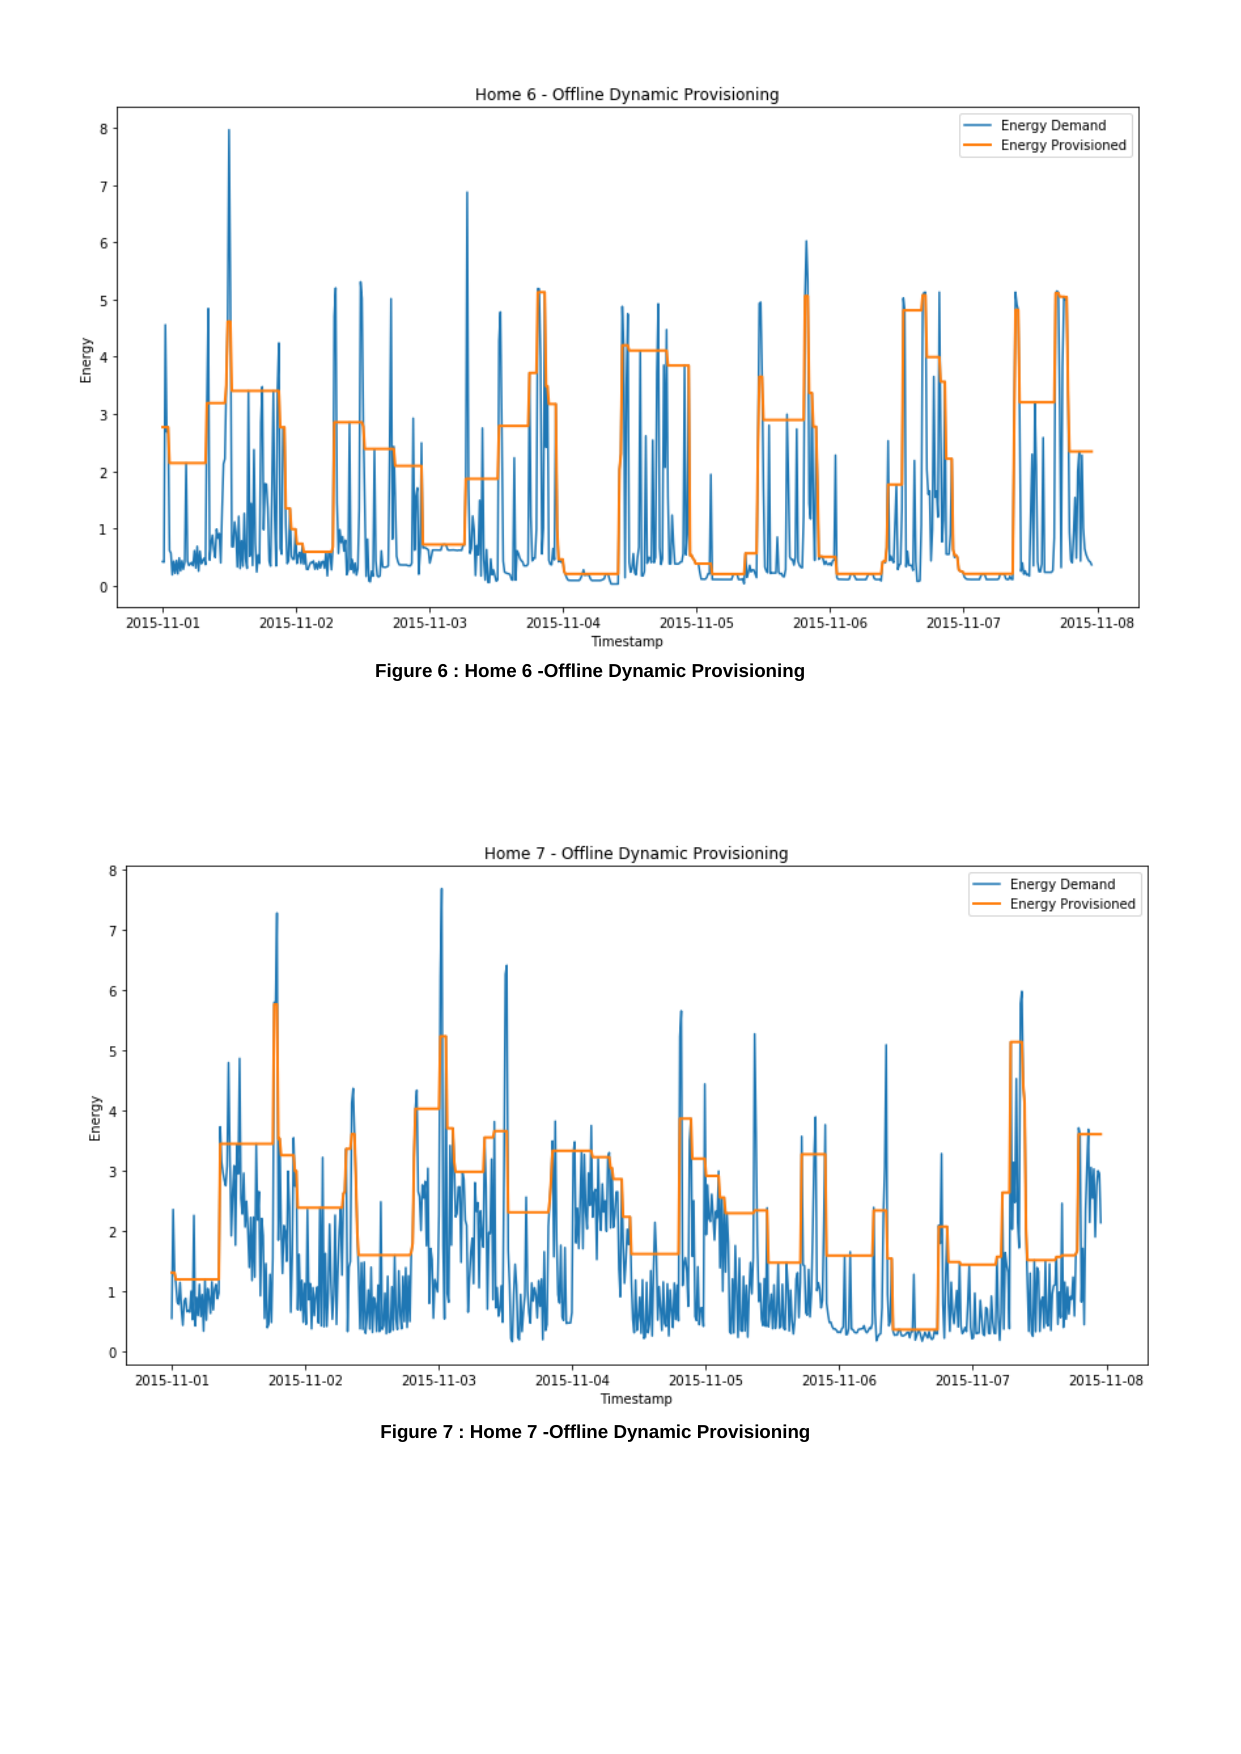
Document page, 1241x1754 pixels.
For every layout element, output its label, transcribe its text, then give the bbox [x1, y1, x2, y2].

text Figure 7 : Home 7 -Offline Dynamic Provisioning [75, 1421, 1165, 1442]
picture [75, 75, 1166, 657]
text Figure 6 : Home 6 -Offline Dynamic Provisioning [75, 660, 1165, 682]
picture [75, 833, 1166, 1417]
